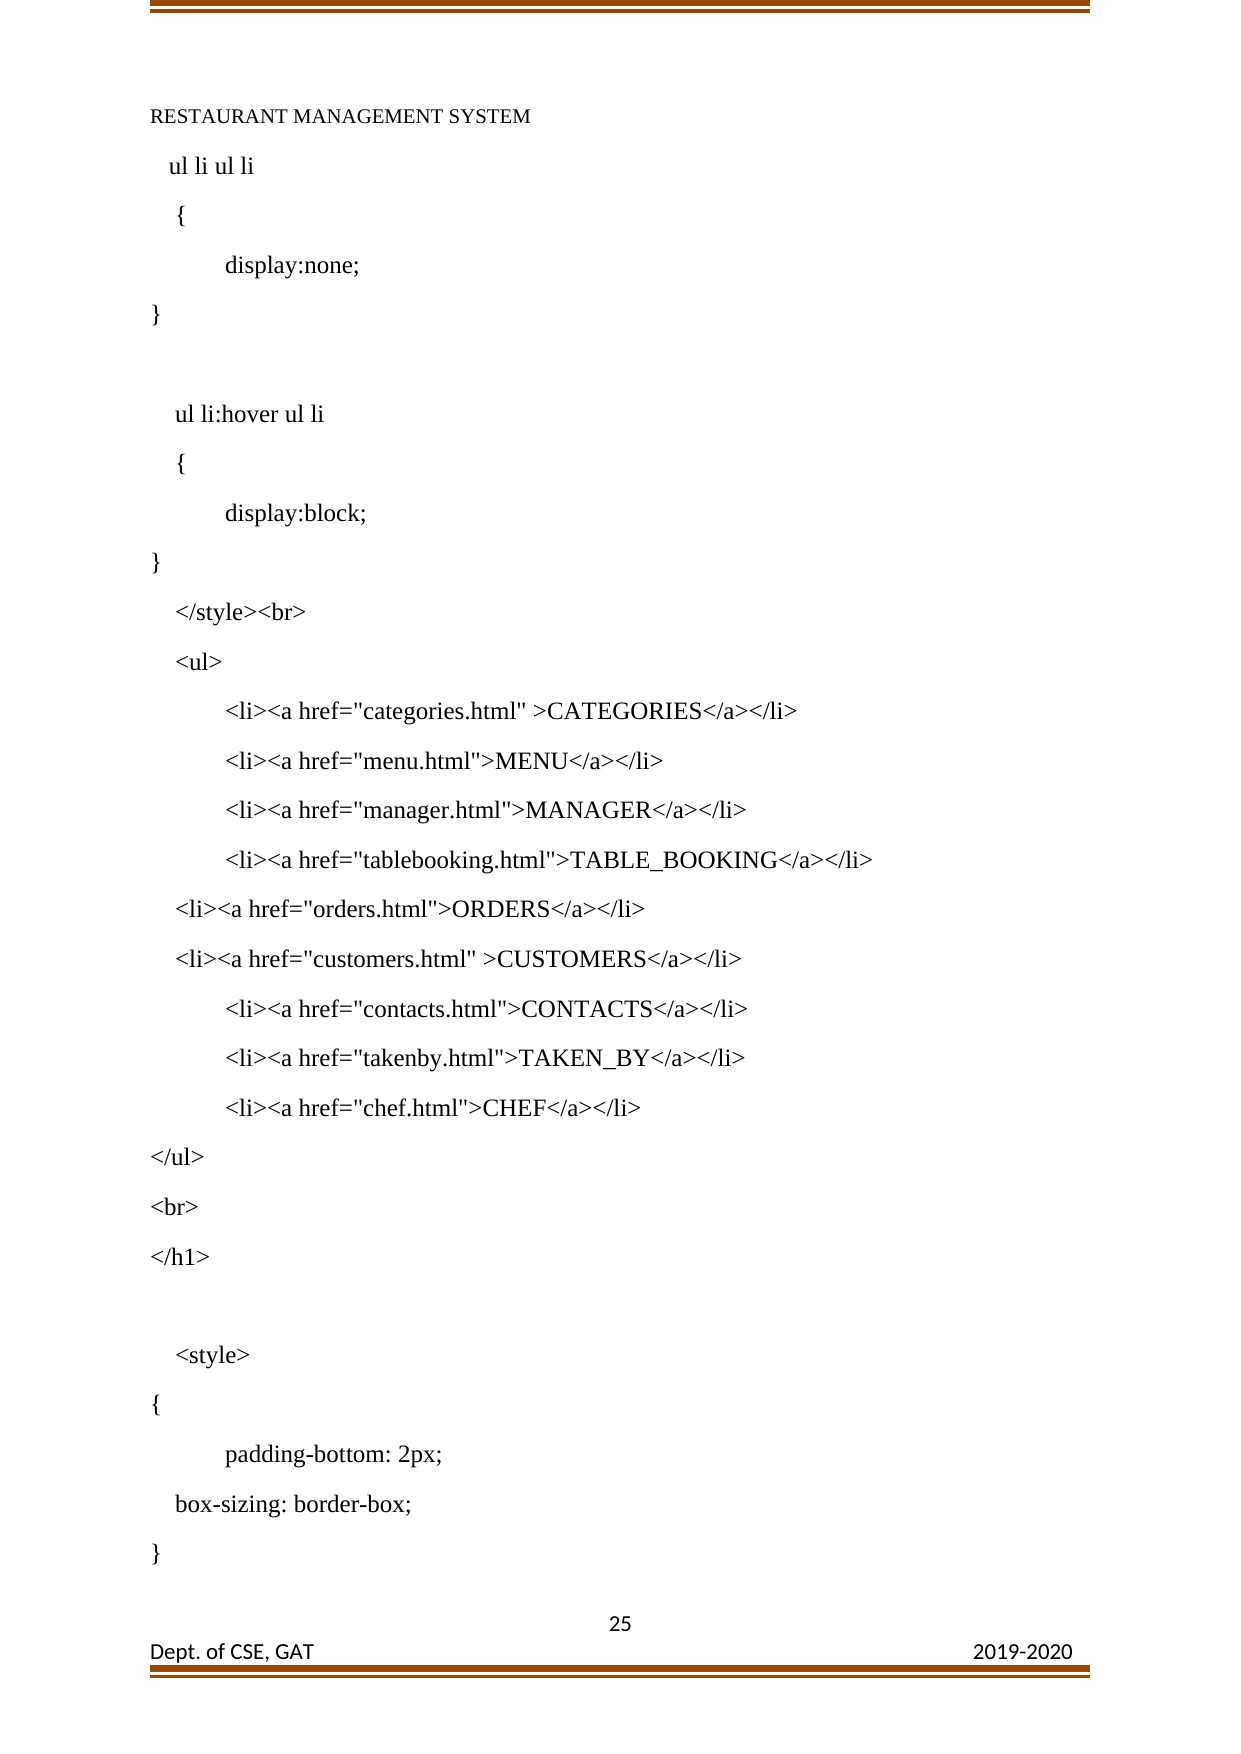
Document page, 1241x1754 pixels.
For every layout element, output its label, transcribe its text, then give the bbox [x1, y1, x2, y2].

text } [150, 1538, 1037, 1567]
text { [150, 448, 1037, 477]
text } [150, 299, 1037, 328]
text <li><a href="manager.html">MANAGER</a></li> [150, 795, 1037, 824]
text padding-bottom: 2px; [150, 1439, 1037, 1468]
text display:none; [150, 250, 1037, 279]
text </ul> [150, 1142, 1037, 1171]
text <li><a href="takenby.html">TAKEN_BY</a></li> [150, 1043, 1037, 1072]
text <li><a href="customers.html" >CUSTOMERS</a></li> [150, 944, 1037, 973]
text <li><a href="contacts.html">CONTACTS</a></li> [150, 994, 1037, 1022]
text </style><br> [150, 597, 1037, 626]
text <br> [150, 1192, 1037, 1221]
text <li><a href="categories.html" >CATEGORIES</a></li> [150, 696, 1037, 725]
text <li><a href="tablebooking.html">TABLE_BOOKING</a></li> [150, 845, 1037, 874]
text ul li:hover ul li [150, 399, 1037, 427]
text { [150, 200, 1037, 229]
text { [150, 1389, 1037, 1418]
text ul li ul li [150, 151, 1037, 179]
text </h1> [150, 1242, 1037, 1270]
text box-sizing: border-box; [150, 1489, 1037, 1517]
text <li><a href="chef.html">CHEF</a></li> [150, 1093, 1037, 1122]
text display:block; [150, 498, 1037, 527]
text <li><a href="orders.html">ORDERS</a></li> [150, 894, 1037, 923]
text <li><a href="menu.html">MENU</a></li> [150, 746, 1037, 774]
text <style> [150, 1340, 1037, 1369]
text } [150, 547, 1037, 576]
text <ul> [150, 647, 1037, 675]
